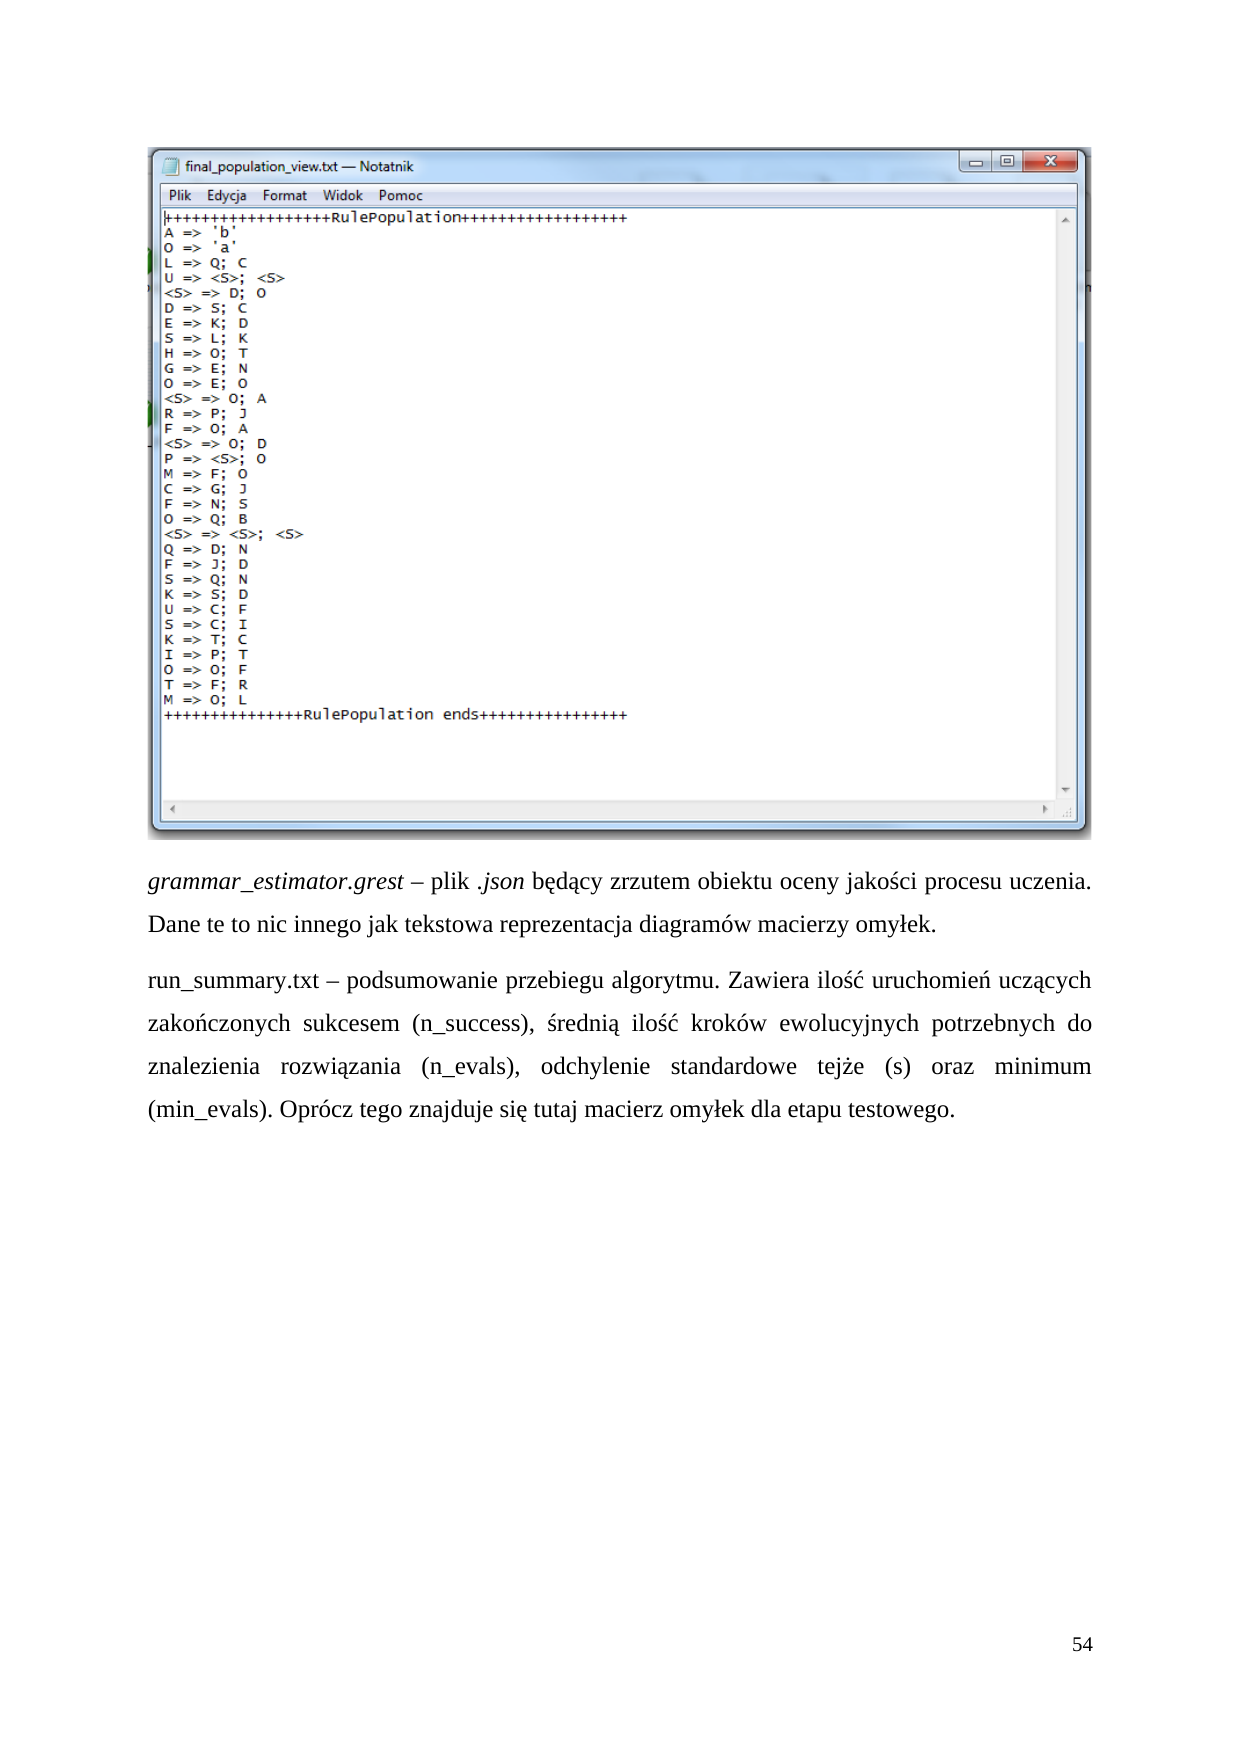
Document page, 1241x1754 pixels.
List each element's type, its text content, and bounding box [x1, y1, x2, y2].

text run_summary.txt – podsumowanie przebiegu algorytmu. Zawiera ilość uruchomień uczących zakończonych sukcesem (n_success), średnią ilość kroków ewolucyjnych potrzebnych do znalezienia rozwiązania (n_evals), odchylenie standardowe tejże (s) oraz minimum (min_evals). Oprócz tego znajduje się tutaj macierz omyłek dla etapu testowego. [148, 965, 1093, 1123]
picture [147, 147, 1092, 840]
text grammar_estimator.grest – plik .json będący zrzutem obiektu oceny jakości procesu uczenia. Dane te to nic innego jak tekstowa reprezentacja diagramów macierzy omyłek. [148, 866, 1093, 938]
